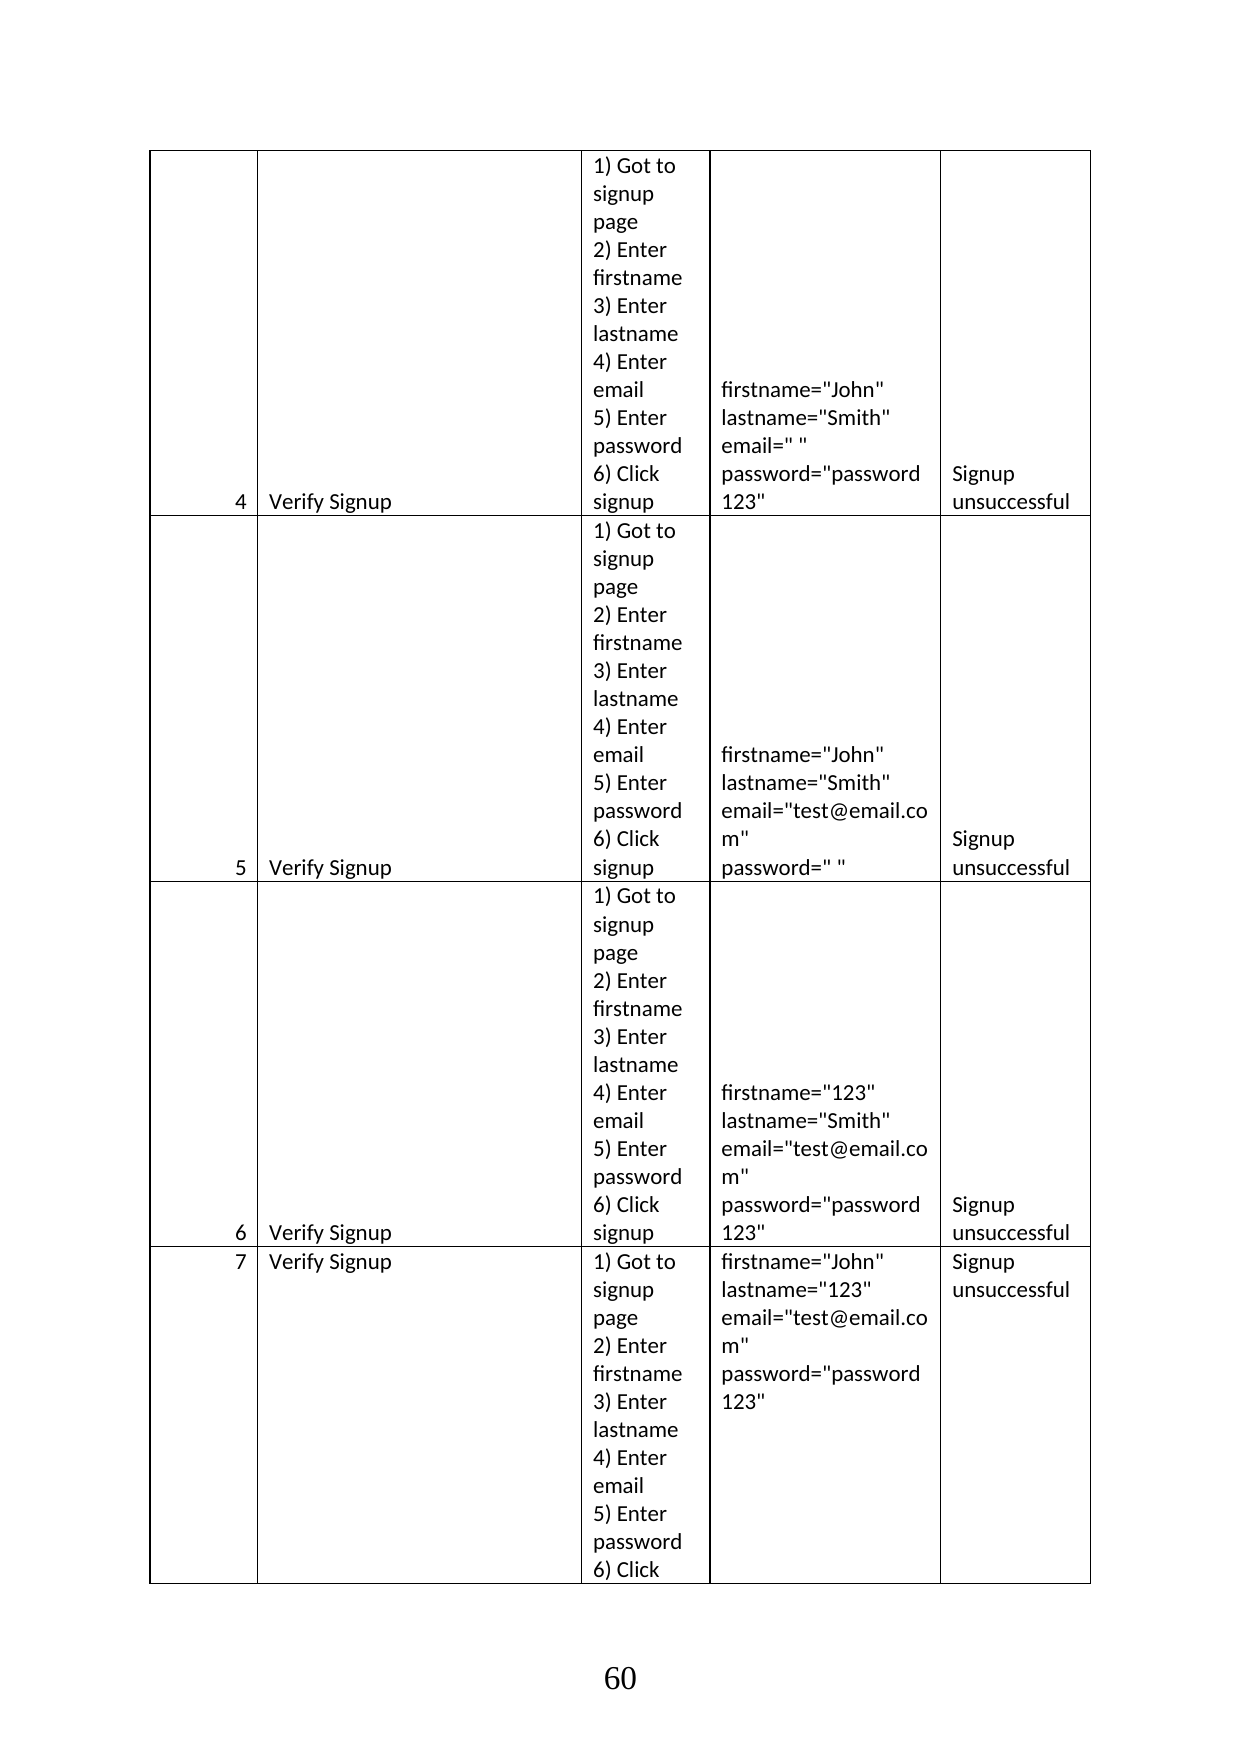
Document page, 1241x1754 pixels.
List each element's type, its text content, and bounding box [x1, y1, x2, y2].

table_cell Verify Signup [258, 151, 581, 515]
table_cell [711, 1247, 940, 1583]
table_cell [582, 151, 709, 515]
table_cell 4 [151, 151, 257, 515]
table_cell 6 [151, 882, 257, 1246]
table_cell firstname="John" lastname="Smith" email="test@email.com" password=" " [711, 516, 940, 881]
table_cell Signup unsuccessful [941, 516, 1090, 881]
table_cell Verify Signup [258, 882, 581, 1246]
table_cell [582, 1247, 709, 1583]
table_cell 1) Got to signup page 2) Enter firstname 3) Enter lastname 4) Enter email 5) Enter password 6) Click signup [582, 516, 709, 881]
table_cell Signup unsuccessful [941, 1247, 1090, 1583]
table_cell Signup unsuccessful [941, 151, 1090, 515]
table_cell Verify Signup [258, 516, 581, 881]
table_cell Signup unsuccessful [941, 882, 1090, 1246]
table_cell firstname="123" lastname="Smith" email="test@email.com" password="password123" [711, 882, 940, 1246]
table_cell firstname="John" lastname="Smith" email=" " password="password123" [711, 151, 940, 515]
table_cell 5 [151, 516, 257, 881]
table_cell Verify Signup [258, 1247, 581, 1583]
table_cell 1) Got to signup page 2) Enter firstname 3) Enter lastname 4) Enter email 5) Enter password 6) Click signup [582, 882, 709, 1246]
table_cell 7 [151, 1247, 257, 1583]
